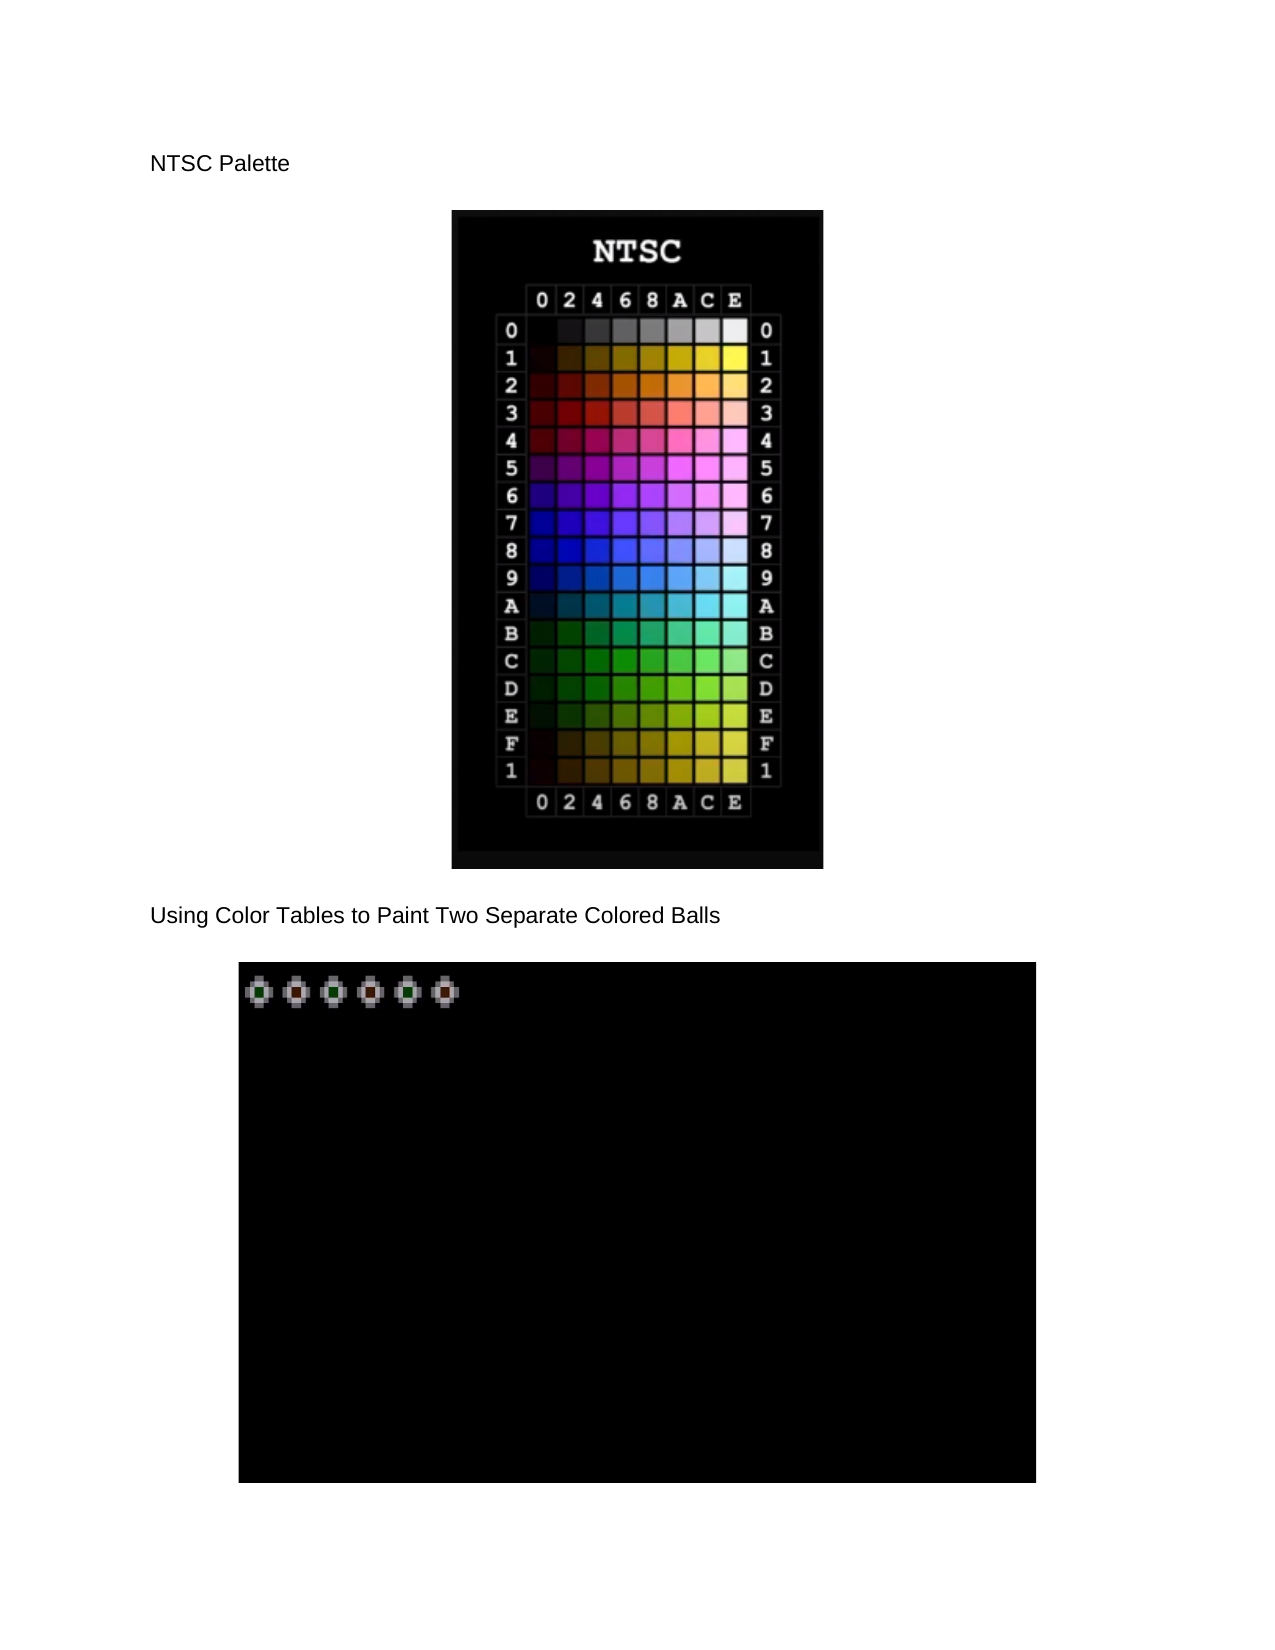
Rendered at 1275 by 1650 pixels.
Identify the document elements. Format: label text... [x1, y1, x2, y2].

picture [238, 962, 1037, 1483]
text NTSC Palette [150, 150, 1125, 176]
picture [451, 210, 824, 869]
text Using Color Tables to Paint Two Separate Colored Balls [150, 902, 1125, 929]
